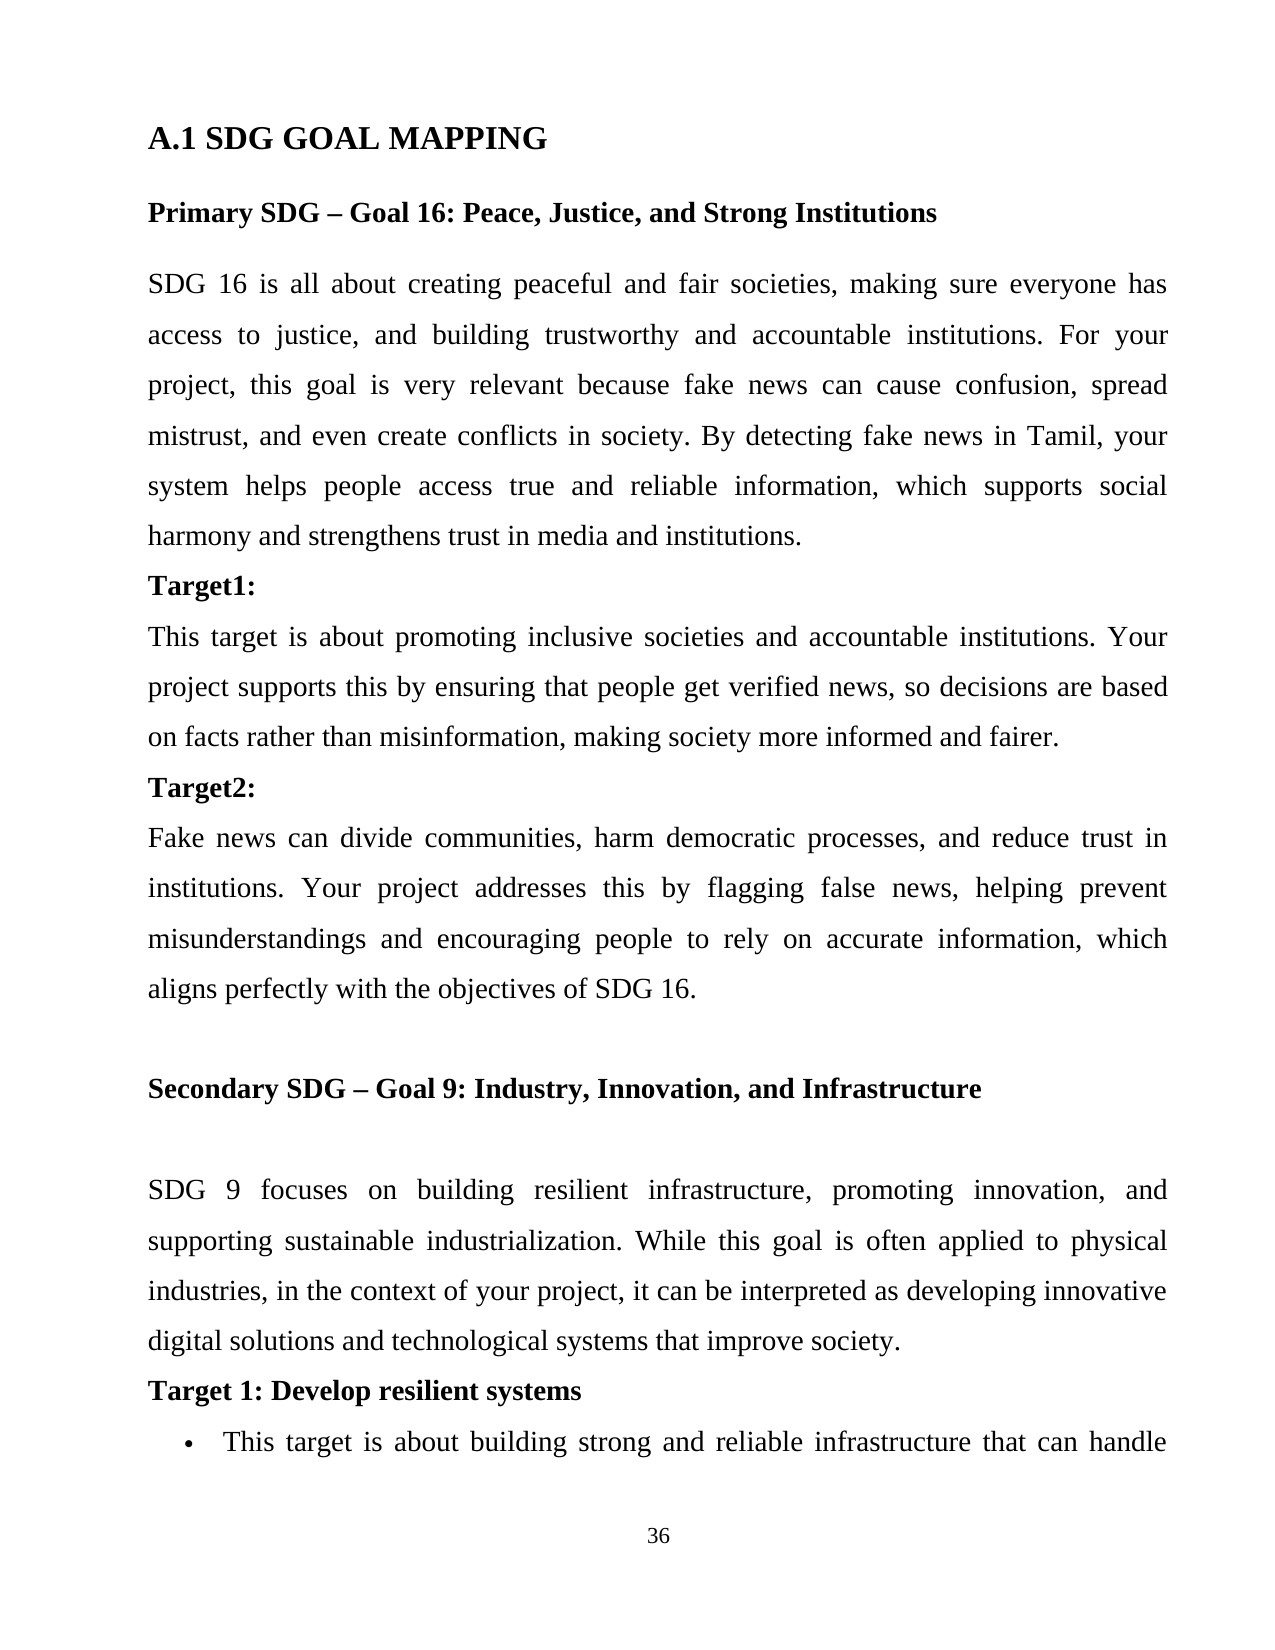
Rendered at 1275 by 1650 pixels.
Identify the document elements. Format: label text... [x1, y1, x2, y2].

text Target1: This target is about promoting inclusive societies and accountable institutions. Your project supports this by ensuring that people get verified news, so decisions are based on facts rather than misinformation, making society more informed and fairer. [148, 568, 1169, 753]
text A.1 SDG GOAL MAPPING [148, 118, 1169, 156]
text Target2: Fake news can divide communities, harm democratic processes, and reduce trust in institutions. Your project addresses this by flagging false news, helping prevent misunderstandings and encouraging people to rely on accurate information, which aligns perfectly with the objectives of SDG 16. [148, 770, 1169, 1004]
text Target 1: Develop resilient systems [148, 1373, 1169, 1407]
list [185, 1424, 1169, 1457]
text Secondary SDG – Goal 9: Industry, Innovation, and Infrastructure [148, 1072, 1169, 1105]
text SDG 16 is all about creating peaceful and fair societies, making sure everyone has access to justice, and building trustworthy and accountable institutions. For your project, this goal is very relevant because fake news can cause confusion, spread mistrust, and even create conflicts in society. By detecting fake news in Tamil, your system helps people access true and reliable information, which supports social harmony and strengthens trust in media and institutions. [148, 267, 1169, 552]
text SDG 9 focuses on building resilient infrastructure, promoting innovation, and supporting sustainable industrialization. While this goal is often applied to physical industries, in the context of your project, it can be interpreted as developing innovative digital solutions and technological systems that improve society. [148, 1172, 1169, 1357]
text Primary SDG – Goal 16: Peace, Justice, and Strong Institutions [148, 195, 1169, 228]
